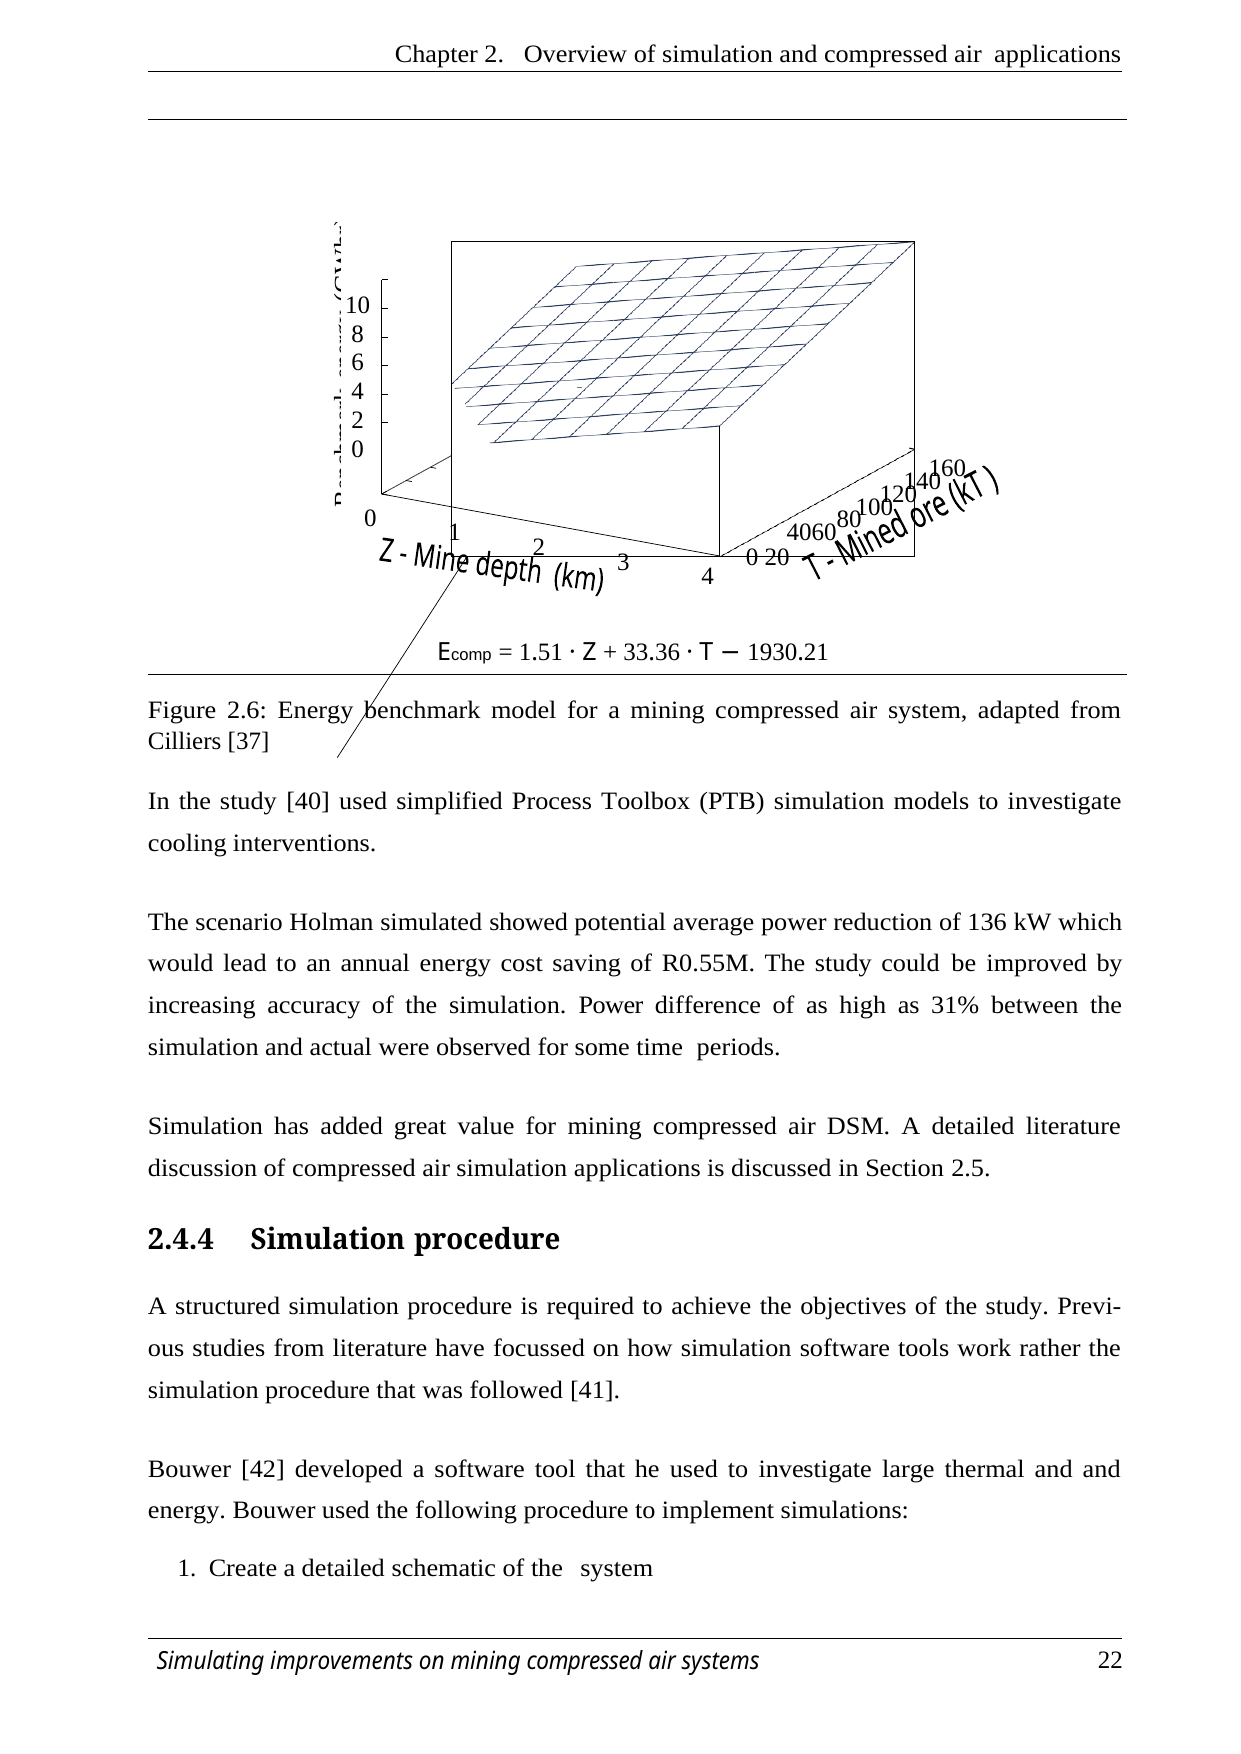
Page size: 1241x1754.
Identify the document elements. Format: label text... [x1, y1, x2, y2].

text Simulation has added great value for mining compressed air DSM. A detailed literature discussion of compressed air simulation applications is discussed in Section 2.5. [148, 1111, 1122, 1182]
list Create a detailed schematic of the system [177, 1553, 1240, 1582]
text Figure 2.6: Energy benchmark model for a mining compressed air system, adapted from Cilliers [37] [148, 696, 1122, 754]
text Bouwer [42] developed a software tool that he used to investigate large thermal and and energy. Bouwer used the following procedure to implement simulations: [148, 1454, 1122, 1524]
picture [452, 508, 712, 556]
text The scenario Holman simulated showed potential average power reduction of 136 kW which would lead to an annual energy cost saving of R0.55M. The study could be improved by increasing accuracy of the simulation. Power difference of as high as 31% between the simulation and actual were observed for some time periods. [148, 907, 1122, 1061]
picture [452, 242, 914, 556]
subtitle Simulation procedure [148, 1218, 1240, 1258]
text A structured simulation procedure is required to achieve the objectives of the study. Previ- ous studies from literature have focussed on how simulation software tools work rather the simulation procedure that was followed [41]. [148, 1291, 1122, 1404]
text In the study [40] used simplified Process Toolbox (PTB) simulation models to investigate cooling interventions. [148, 786, 1122, 857]
picture [852, 544, 858, 556]
